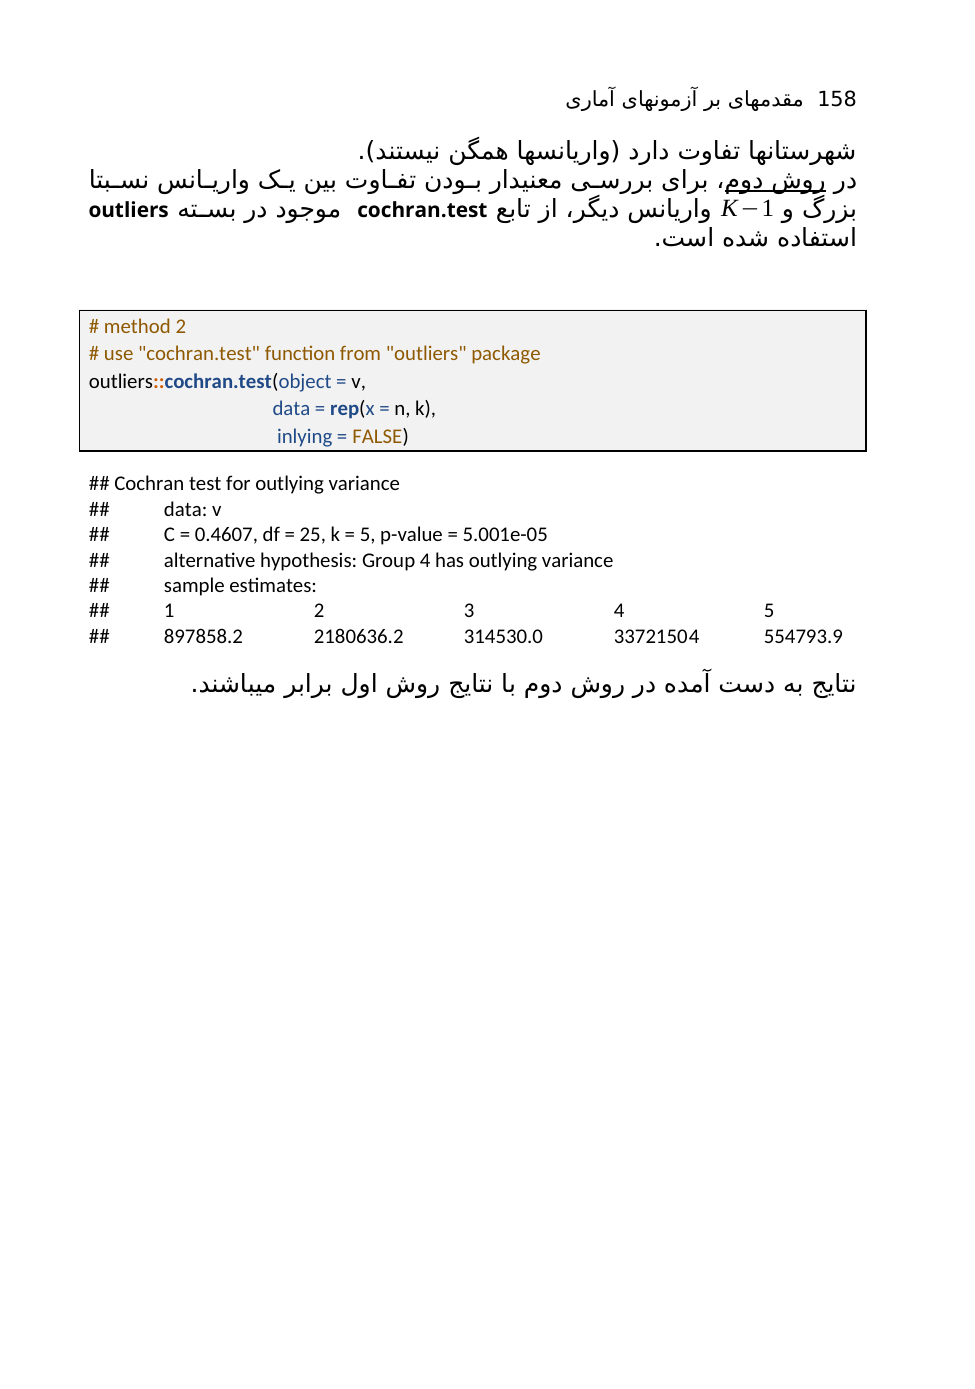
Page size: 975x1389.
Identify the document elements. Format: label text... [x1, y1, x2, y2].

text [89, 136, 857, 165]
text ## Cochran test for outlying variance ## data: v ## C = 0.4607, df = 25, k = 5, p-value = 5.001e-05 ## alternative hypothesis: Group 4 has outlying variance ## sample estimates: ## 1 2 3 4 5 ## 897858.2 2180636.2 314530.0 3372150 4 554793.9 [89, 471, 857, 648]
text # method 2 # use "cochran.test" function from "outliers" package outliers::cochran.test(object = v, data = rep(x = n, k), inlying = FALSE) [80, 311, 865, 450]
text نتایج به دست آمده در روش دوم با نتایج روش اول برابر می‏باشند. [89, 669, 857, 698]
text در روش دوم، برای بررسی معنی‏دار بودن تفاوت بین یک واریانس نسبتا بزرگ و واریانس دیگر، از تابع cochran.test موجود در بسته outliers استفاده شده است. [89, 165, 857, 253]
